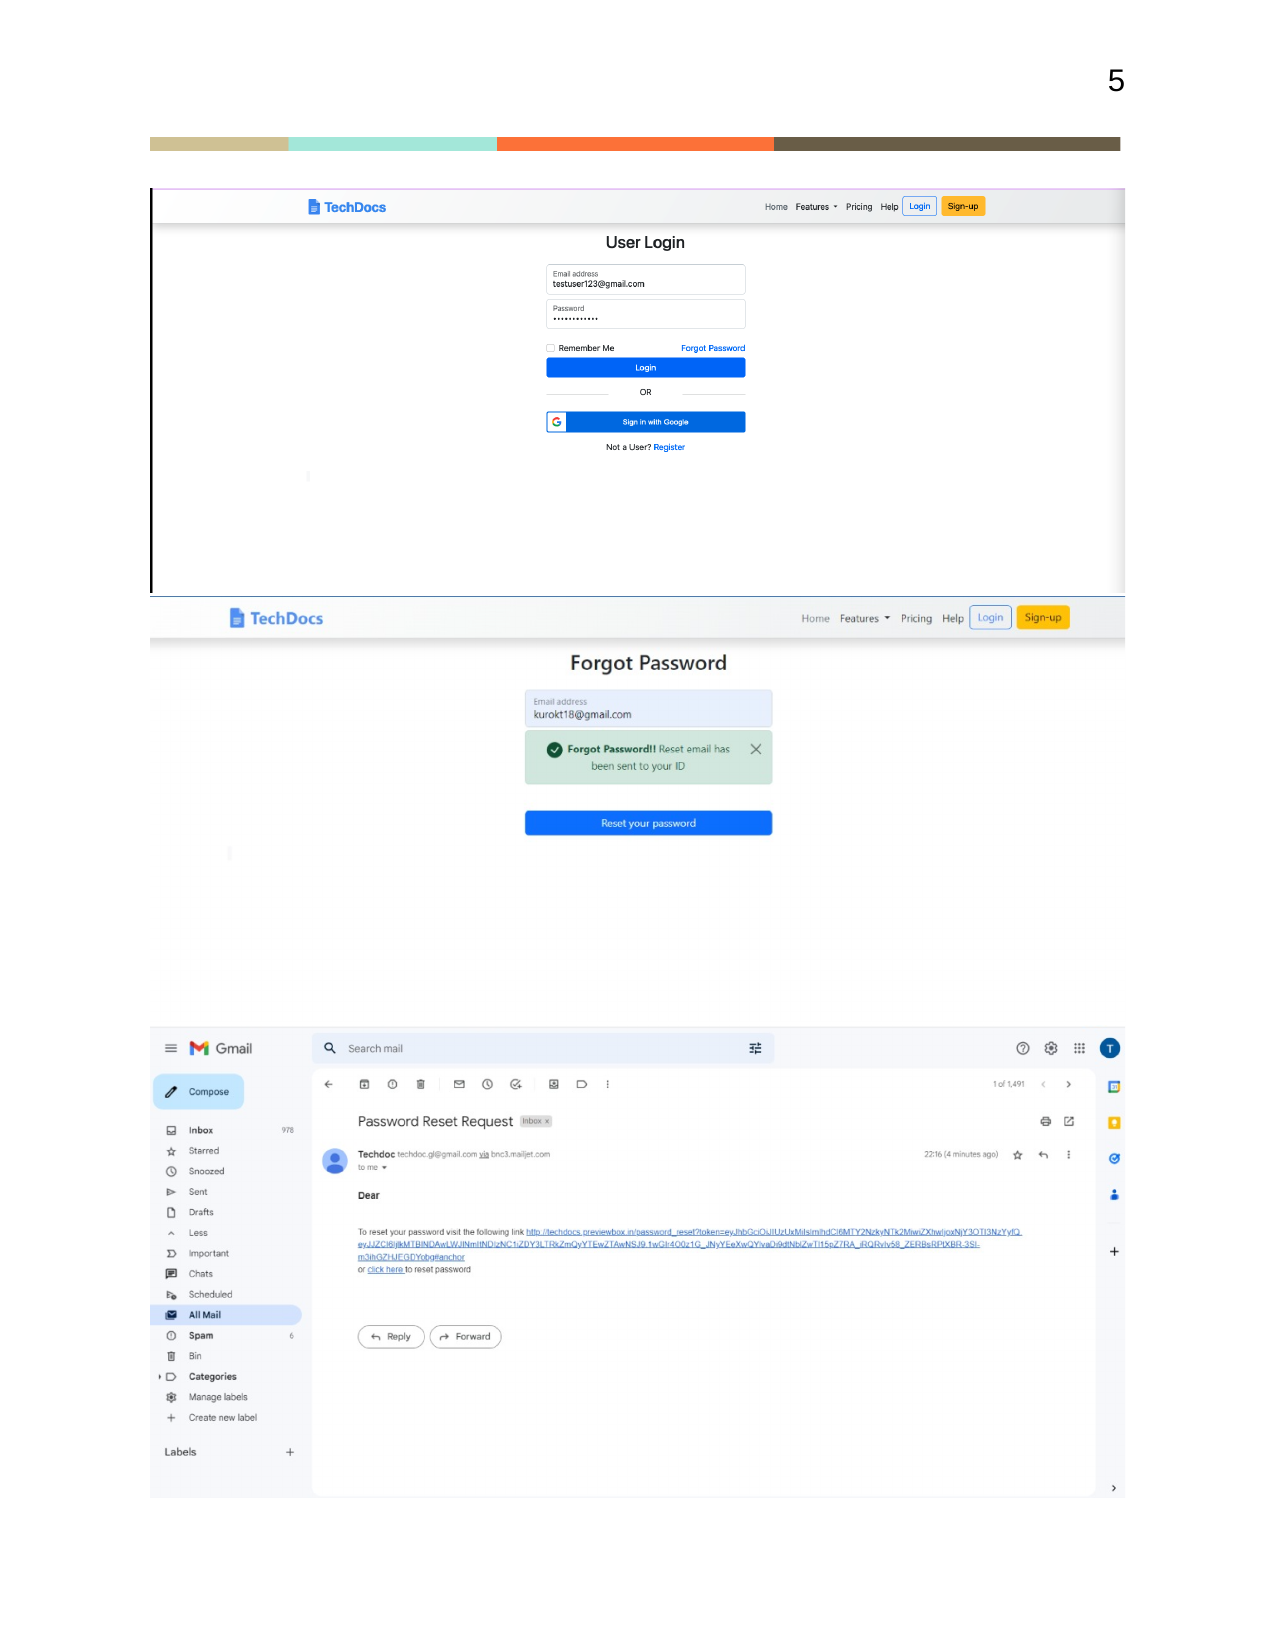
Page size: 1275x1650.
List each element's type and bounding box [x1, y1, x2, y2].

picture [150, 596, 1125, 1022]
picture [150, 137, 1121, 151]
picture [150, 1025, 1125, 1498]
picture [150, 188, 1125, 593]
